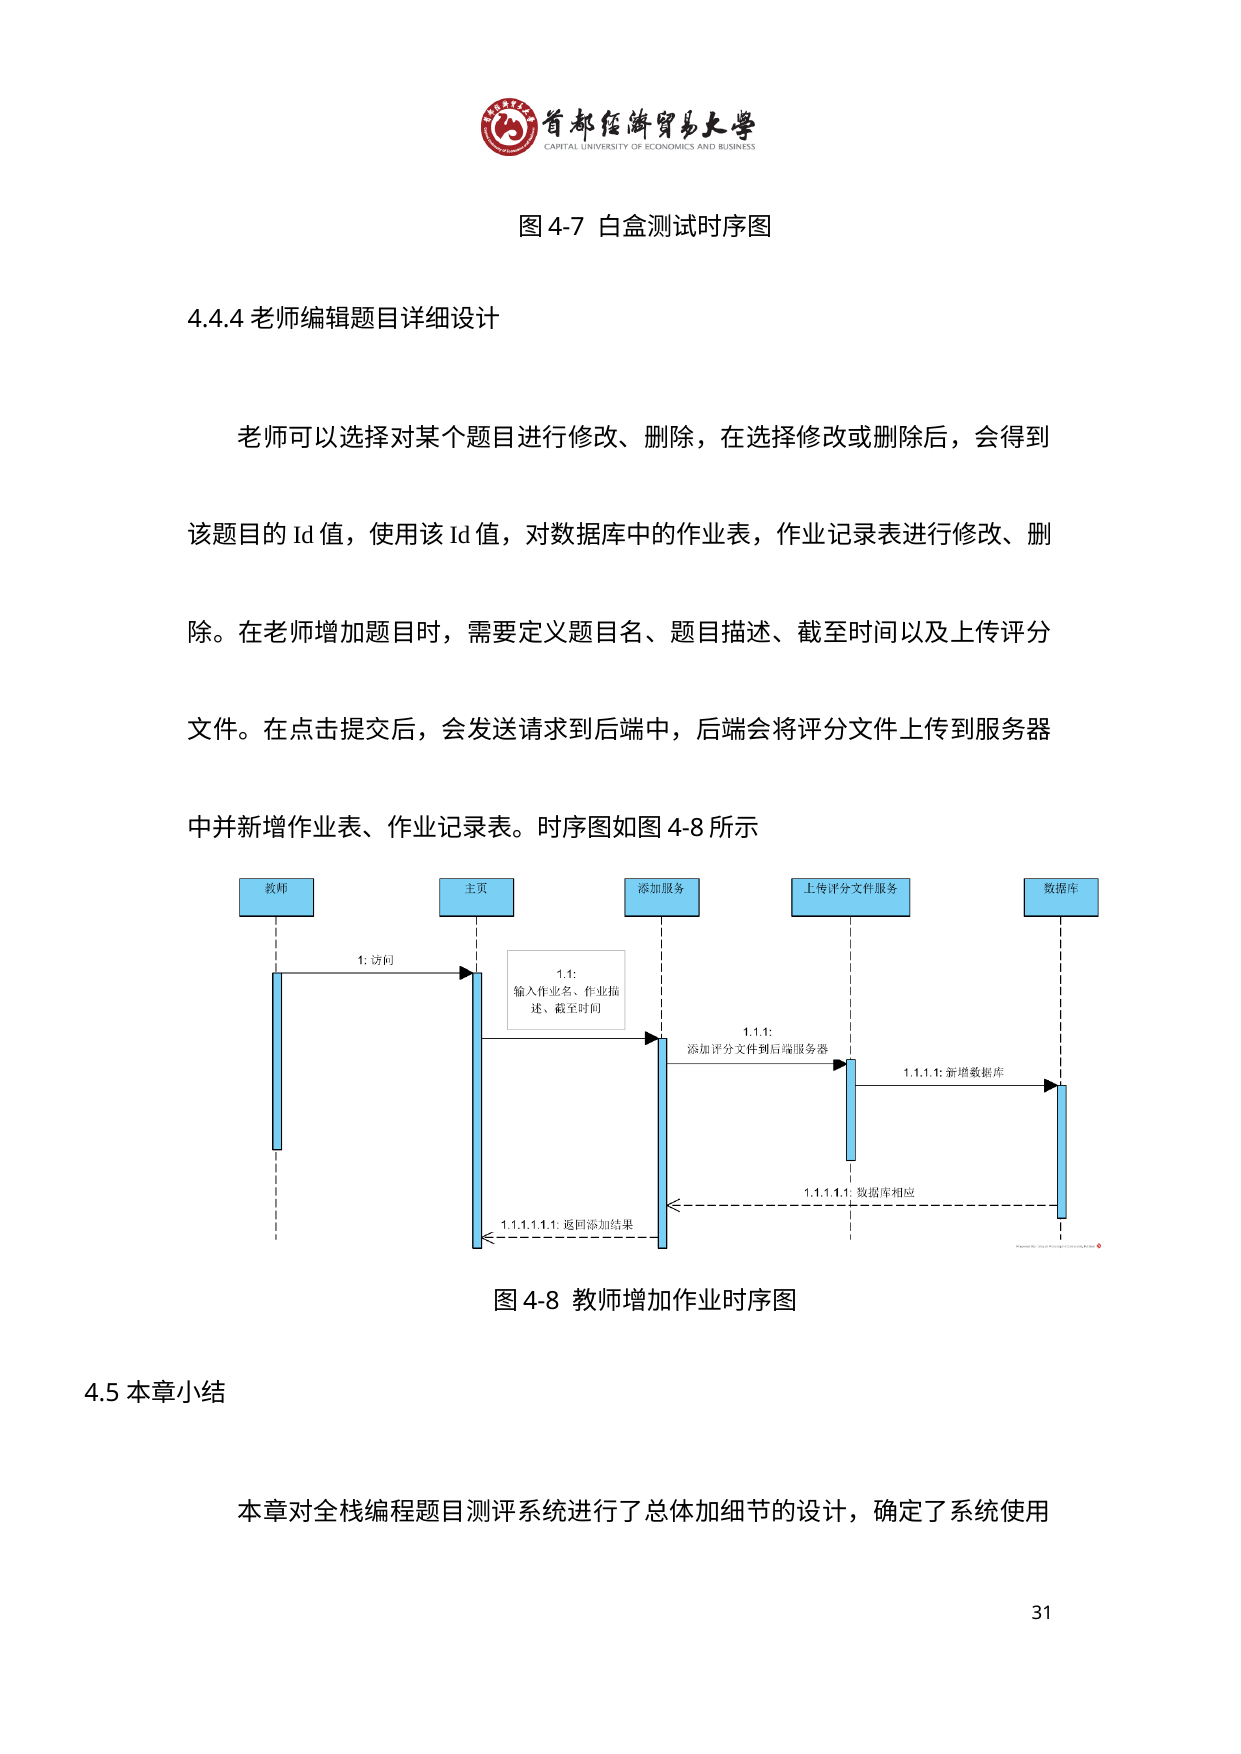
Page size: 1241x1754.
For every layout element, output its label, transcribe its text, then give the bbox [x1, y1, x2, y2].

list 图4-7 白盒测试时序图 [187, 192, 1053, 257]
text 老师可以选择对某个题目进行修改、删除，在选择修改或删除后，会得到该题目的Id值，使用该Id值，对数据库中的作业表，作业记录表进行修改、删除。在老师增加题目时，需要定义题目名、题目描述、截至时间以及上传评分文件。在点击提交后，会发送请求到后端中，后端会将评分文件上传到服务器中并新增作业表、作业记录表。时序图如图4-8所示 [187, 403, 1053, 858]
picture [480, 88, 760, 158]
subtitle 本章小结 [84, 1358, 1053, 1423]
subtitle 老师编辑题目详细设计 [187, 284, 1053, 349]
text 本章对全栈编程题目测评系统进行了总体加细节的设计，确定了系统使用的架构层次以及系统中各个模块设计，之后采用ER图说明了系统中实体类的关系与组成。随后对系统中的关键模块使用时序图进行了解释说明，从多个角度阐述了系统的设计思路。 [187, 1477, 1053, 1542]
list 图4-8 教师增加作业时序图 [187, 1266, 1053, 1331]
picture [237, 876, 1103, 1252]
